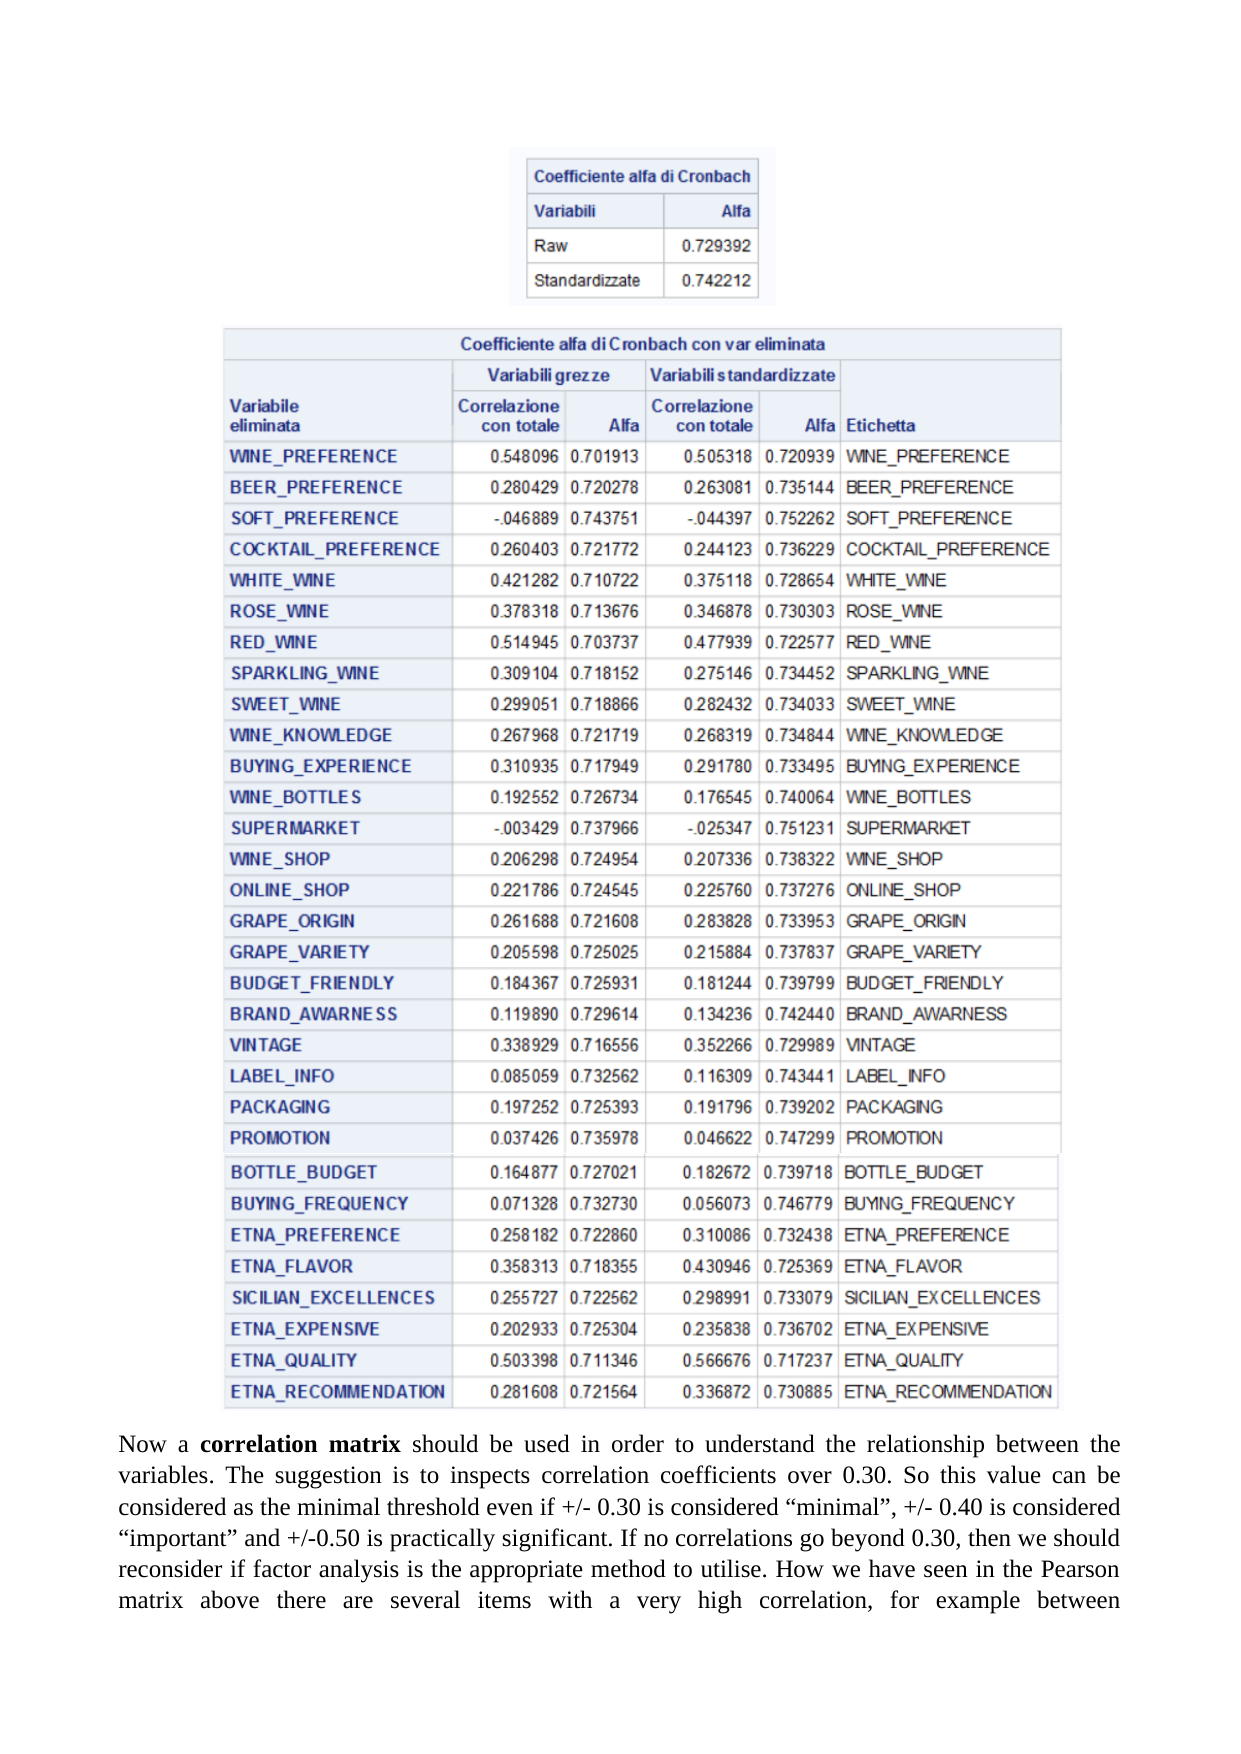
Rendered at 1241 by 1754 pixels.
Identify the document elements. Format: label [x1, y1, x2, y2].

picture [221, 324, 1064, 1153]
picture [220, 1154, 1064, 1411]
text [118, 1429, 1122, 1613]
picture [508, 147, 776, 306]
